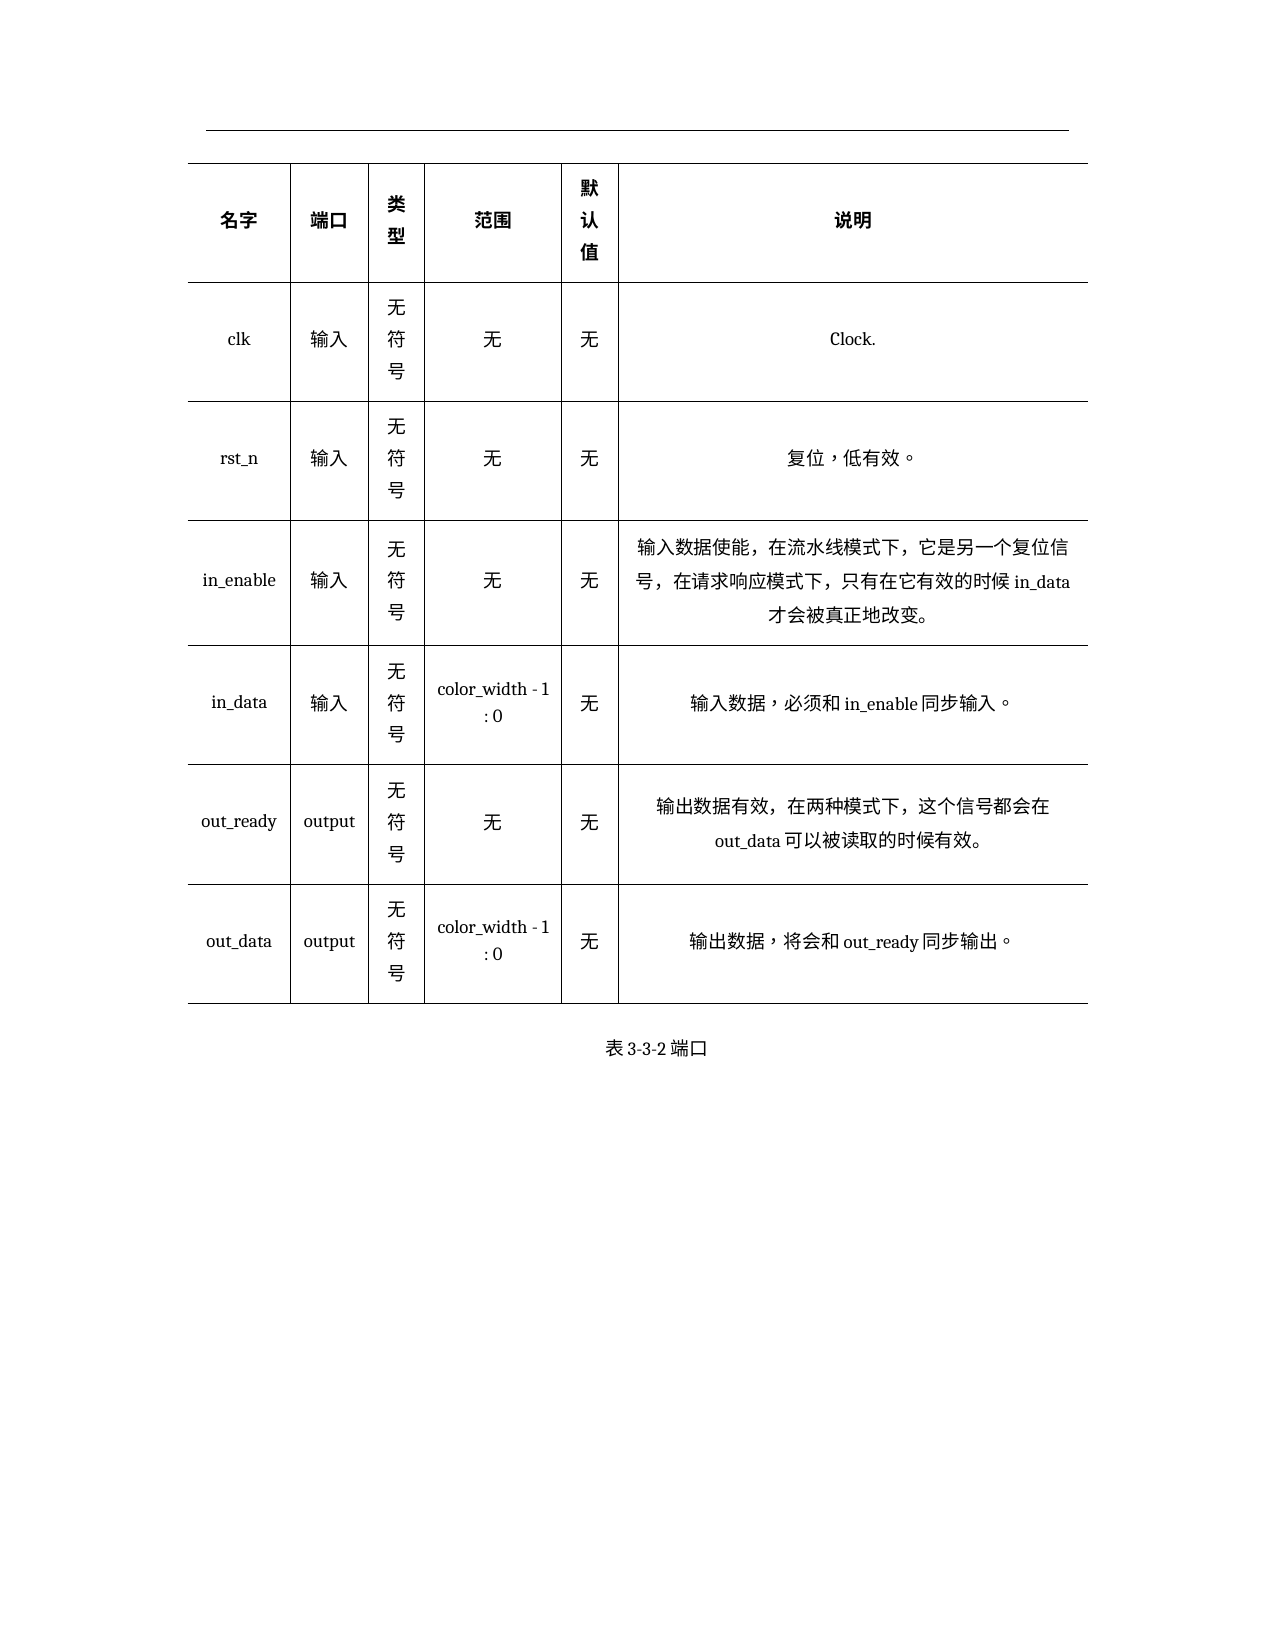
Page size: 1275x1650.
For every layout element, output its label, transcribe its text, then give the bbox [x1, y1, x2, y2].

table_cell 无 [425, 765, 561, 883]
table_cell output [291, 765, 368, 883]
table_header 类型 [369, 164, 424, 282]
table_cell 输入数据使能，在流水线模式下，它是另一个复位信号，在请求响应模式下，只有在它有效的时候in_data才会被真正地改变。 [619, 521, 1087, 645]
table_cell 无 [562, 646, 618, 764]
table_cell 输出数据，将会和out_ready同步输出。 [619, 885, 1087, 1003]
table_cell 无 [562, 521, 618, 645]
table_cell clk [188, 283, 290, 401]
table_cell 无 [425, 521, 561, 645]
table_cell 无符号 [369, 646, 424, 764]
table_cell in_data [188, 646, 290, 764]
table_cell 输入 [291, 283, 368, 401]
table_cell color_width - 1 : 0 [425, 646, 561, 764]
table_cell 无符号 [369, 885, 424, 1003]
table_cell color_width - 1 : 0 [425, 885, 561, 1003]
table_header 名字 [188, 164, 290, 282]
table_header 范围 [425, 164, 561, 282]
table_cell output [291, 885, 368, 1003]
table_header 说明 [619, 164, 1087, 282]
table_cell 输入 [291, 521, 368, 645]
table_cell 无 [562, 765, 618, 883]
table_cell 无 [562, 885, 618, 1003]
table_cell 复位，低有效。 [619, 402, 1087, 520]
table_cell 无 [425, 402, 561, 520]
table_cell 输出数据有效，在两种模式下，这个信号都会在out_data可以被读取的时候有效。 [619, 765, 1087, 883]
table_cell out_data [188, 885, 290, 1003]
text 表3-3-2 端口 [206, 1035, 1069, 1061]
table_cell 无符号 [369, 283, 424, 401]
table_cell 无符号 [369, 521, 424, 645]
table_cell 无 [562, 283, 618, 401]
table_cell in_enable [188, 521, 290, 645]
table_cell 输入 [291, 402, 368, 520]
table_header 默认值 [562, 164, 618, 282]
table_cell 无符号 [369, 765, 424, 883]
table_cell 无符号 [369, 402, 424, 520]
table_cell 无 [562, 402, 618, 520]
table_cell 输入 [291, 646, 368, 764]
table_header 端口 [291, 164, 368, 282]
table_cell out_ready [188, 765, 290, 883]
table_cell rst_n [188, 402, 290, 520]
table_cell 无 [425, 283, 561, 401]
table_cell Clock. [619, 283, 1087, 401]
table_cell 输入数据，必须和in_enable同步输入。 [619, 646, 1087, 764]
